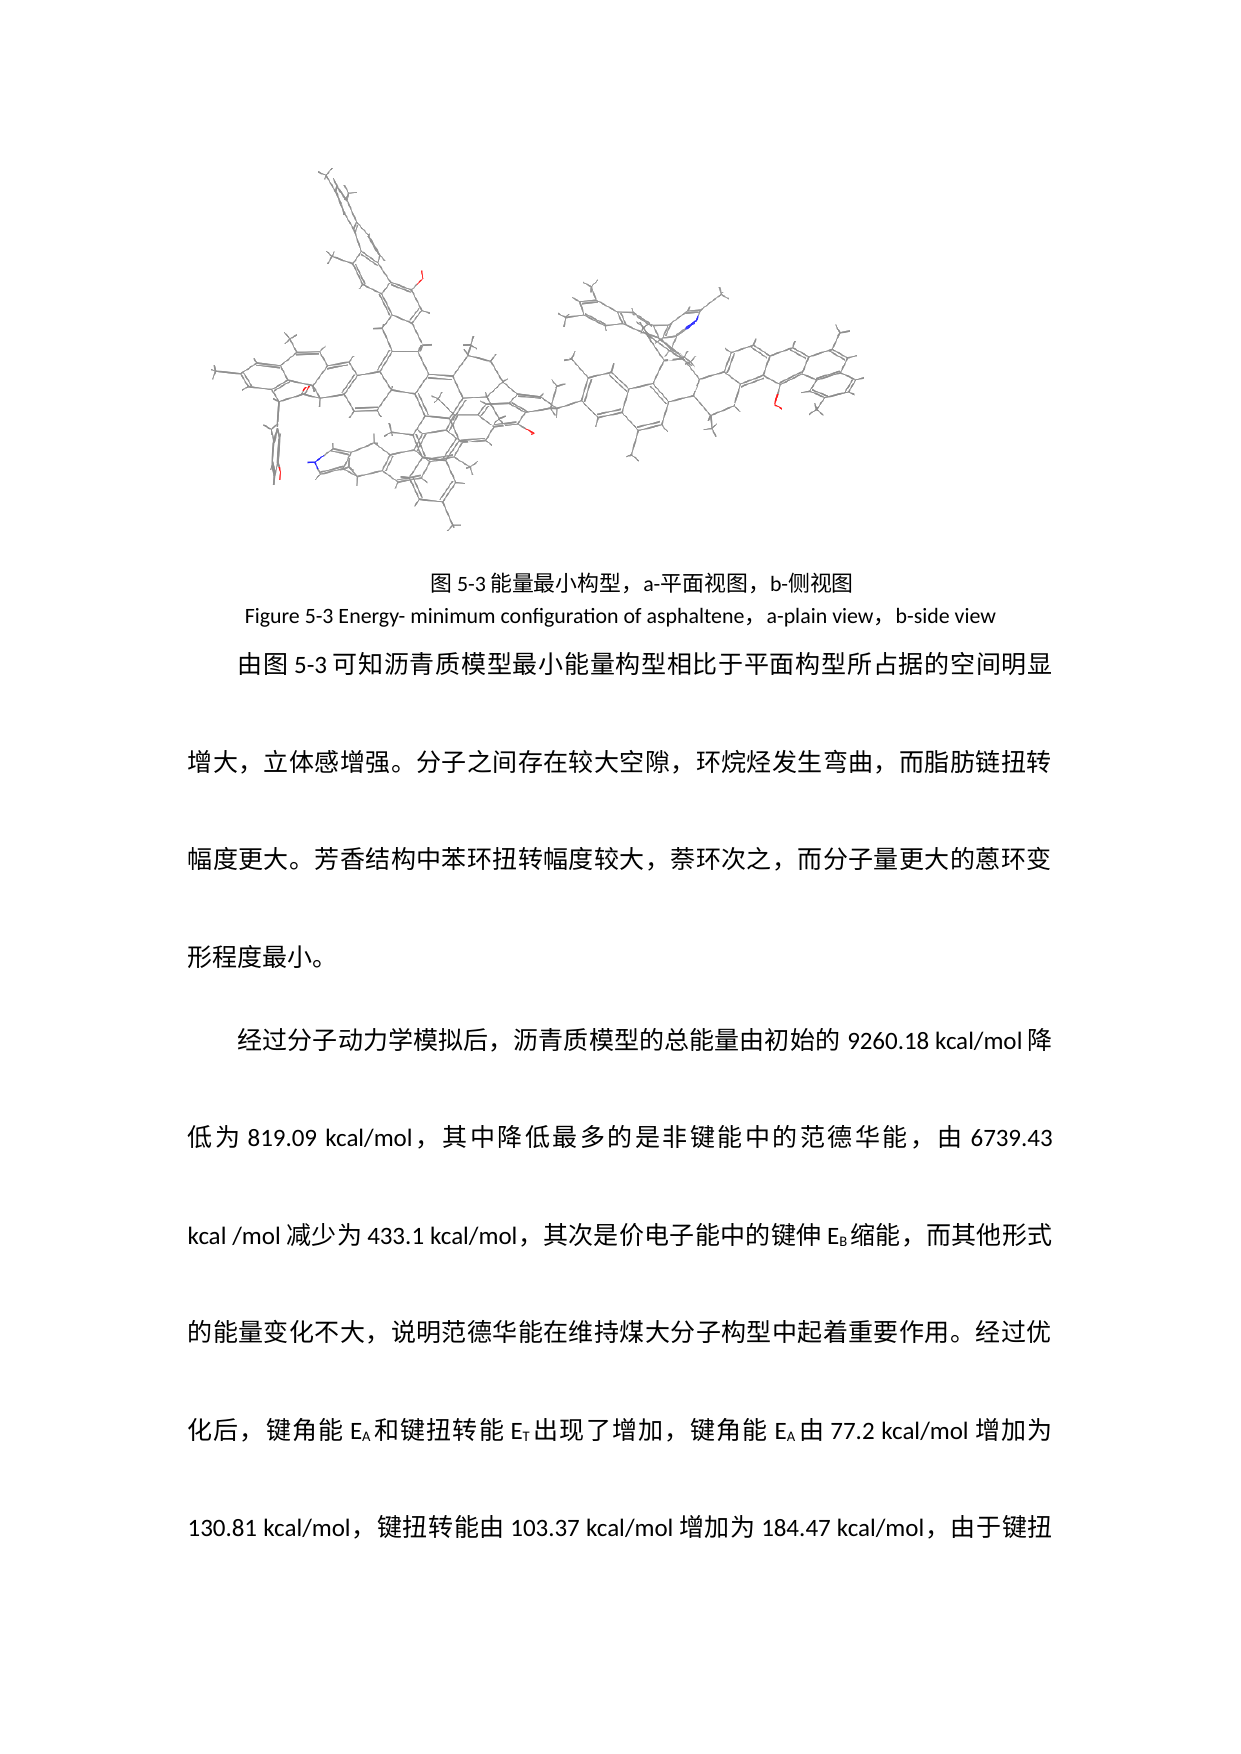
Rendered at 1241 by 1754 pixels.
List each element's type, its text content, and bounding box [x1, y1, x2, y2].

text 图5-3能量最小构型，a-平面视图，b-侧视图 [187, 565, 1053, 598]
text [187, 1006, 1053, 1558]
text Figure 5-3 Energy- minimum configuration of asphaltene，a-plain view，b-side view [187, 598, 1053, 630]
picture [187, 162, 926, 552]
text 由图5-3可知沥青质模型最小能量构型相比于平面构型所占据的空间明显增大，立体感增强。分子之间存在较大空隙，环烷烃发生弯曲，而脂肪链扭转幅度更大。芳香结构中苯环扭转幅度较大，萘环次之，而分子量更大的蒽环变形程度最小。 [187, 630, 1053, 988]
